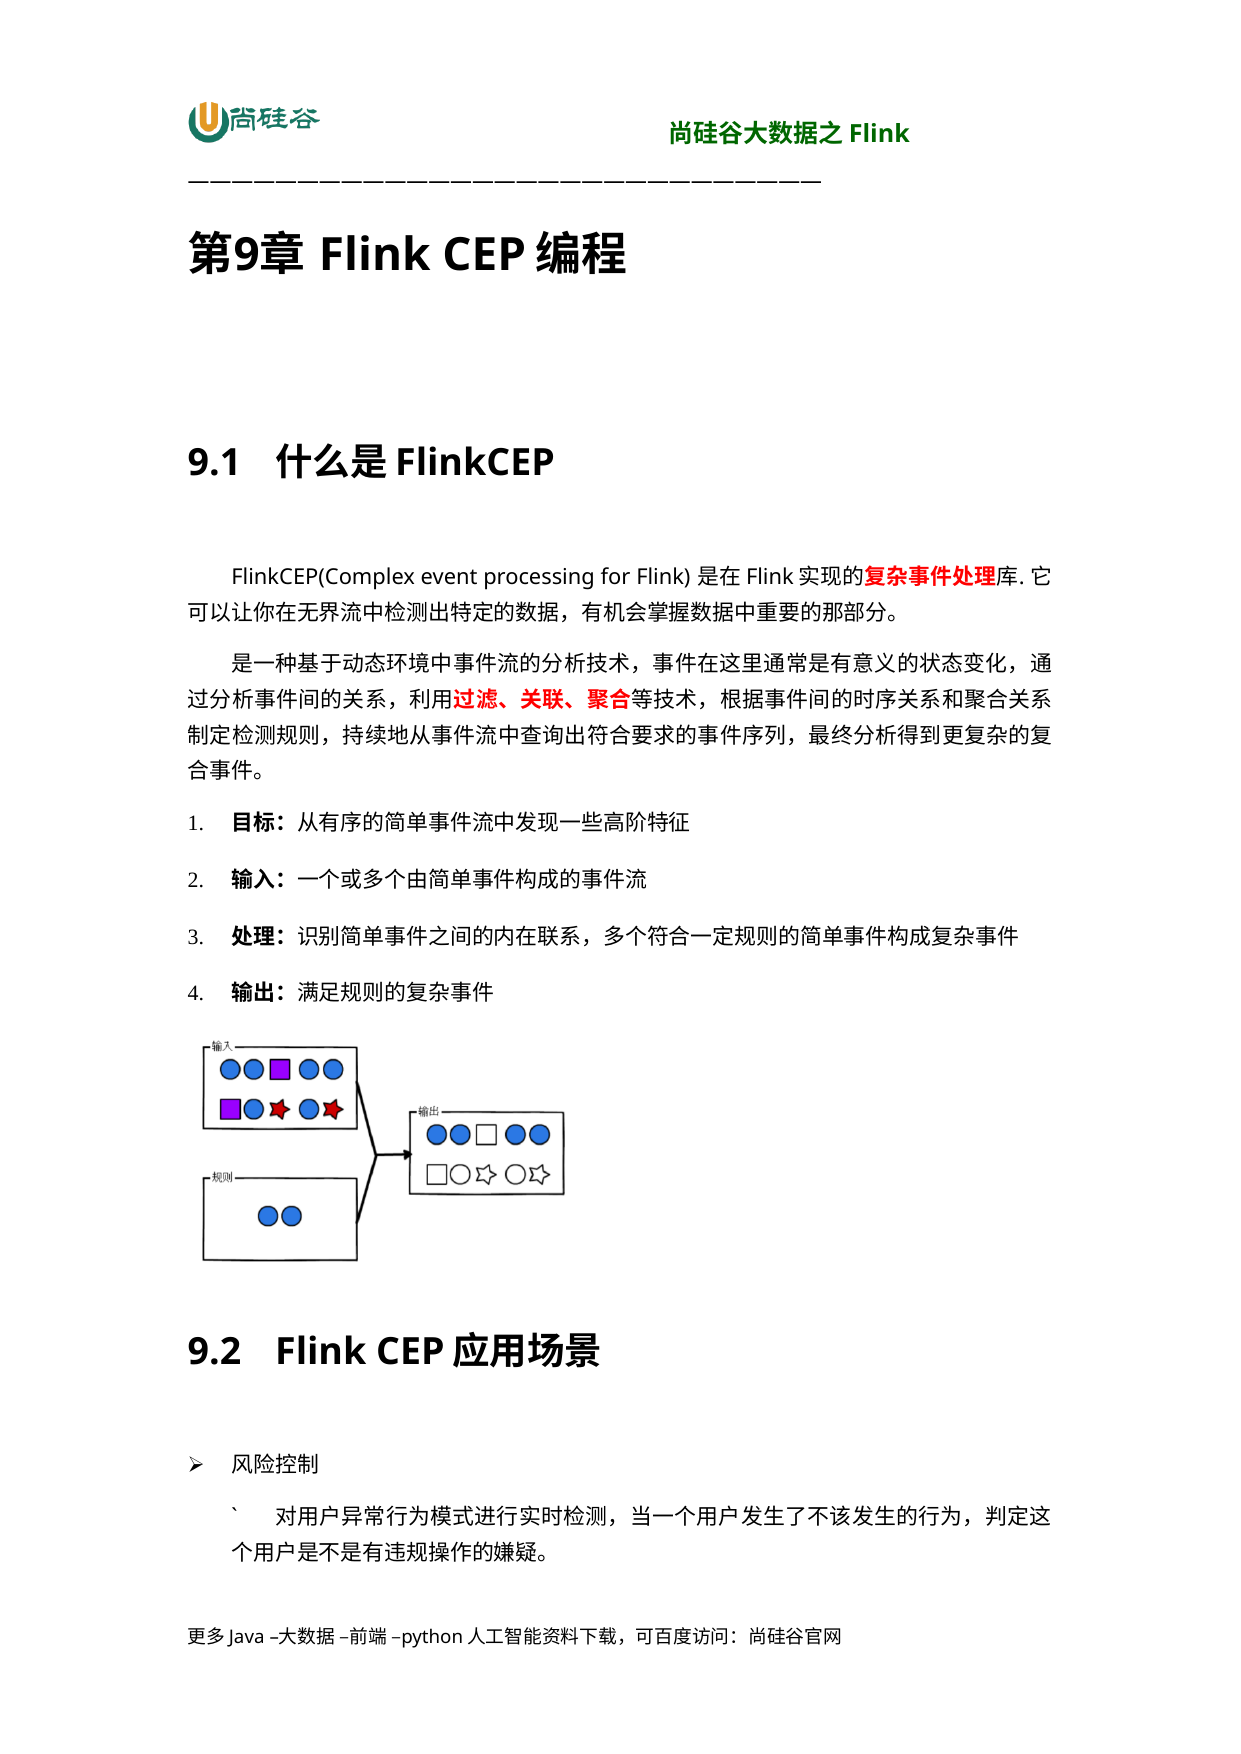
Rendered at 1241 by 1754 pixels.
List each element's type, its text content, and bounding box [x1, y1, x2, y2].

list 输出：满足规则的复杂事件 [187, 975, 1053, 1007]
subtitle Flink CEP编程 [187, 202, 1053, 299]
subtitle Flink CEP应用场景 [187, 1315, 1053, 1380]
text ` 对用户异常行为模式进行实时检测，当一个用户发生了不该发生的行为，判定这个用户是不是有违规操作的嫌疑。 [231, 1498, 1053, 1567]
list 目标：从有序的简单事件流中发现一些高阶特征 [187, 805, 1053, 837]
list 处理：识别简单事件之间的内在联系，多个符合一定规则的简单事件构成复杂事件 [187, 918, 1053, 951]
subtitle 什么是FlinkCEP [187, 427, 1053, 492]
list 输入：一个或多个由简单事件构成的事件流 [187, 862, 1053, 894]
picture [187, 1031, 572, 1272]
text 是一种基于动态环境中事件流的分析技术，事件在这里通常是有意义的状态变化，通过分析事件间的关系，利用过滤、关联、聚合等技术，根据事件间的时序关系和聚合关系制定检测规则，持续地从事件流中查询出符合要求的事件序列，最终分析得到更复杂的复合事件。 [187, 646, 1053, 786]
text FlinkCEP(Complex event processing for Flink) 是在Flink实现的复杂事件处理库. 它可以让你在无界流中检测出特定的数据，有机会掌握数据中重要的那部分。 [187, 558, 1053, 627]
list 风险控制 [187, 1447, 1053, 1479]
picture [187, 101, 320, 143]
